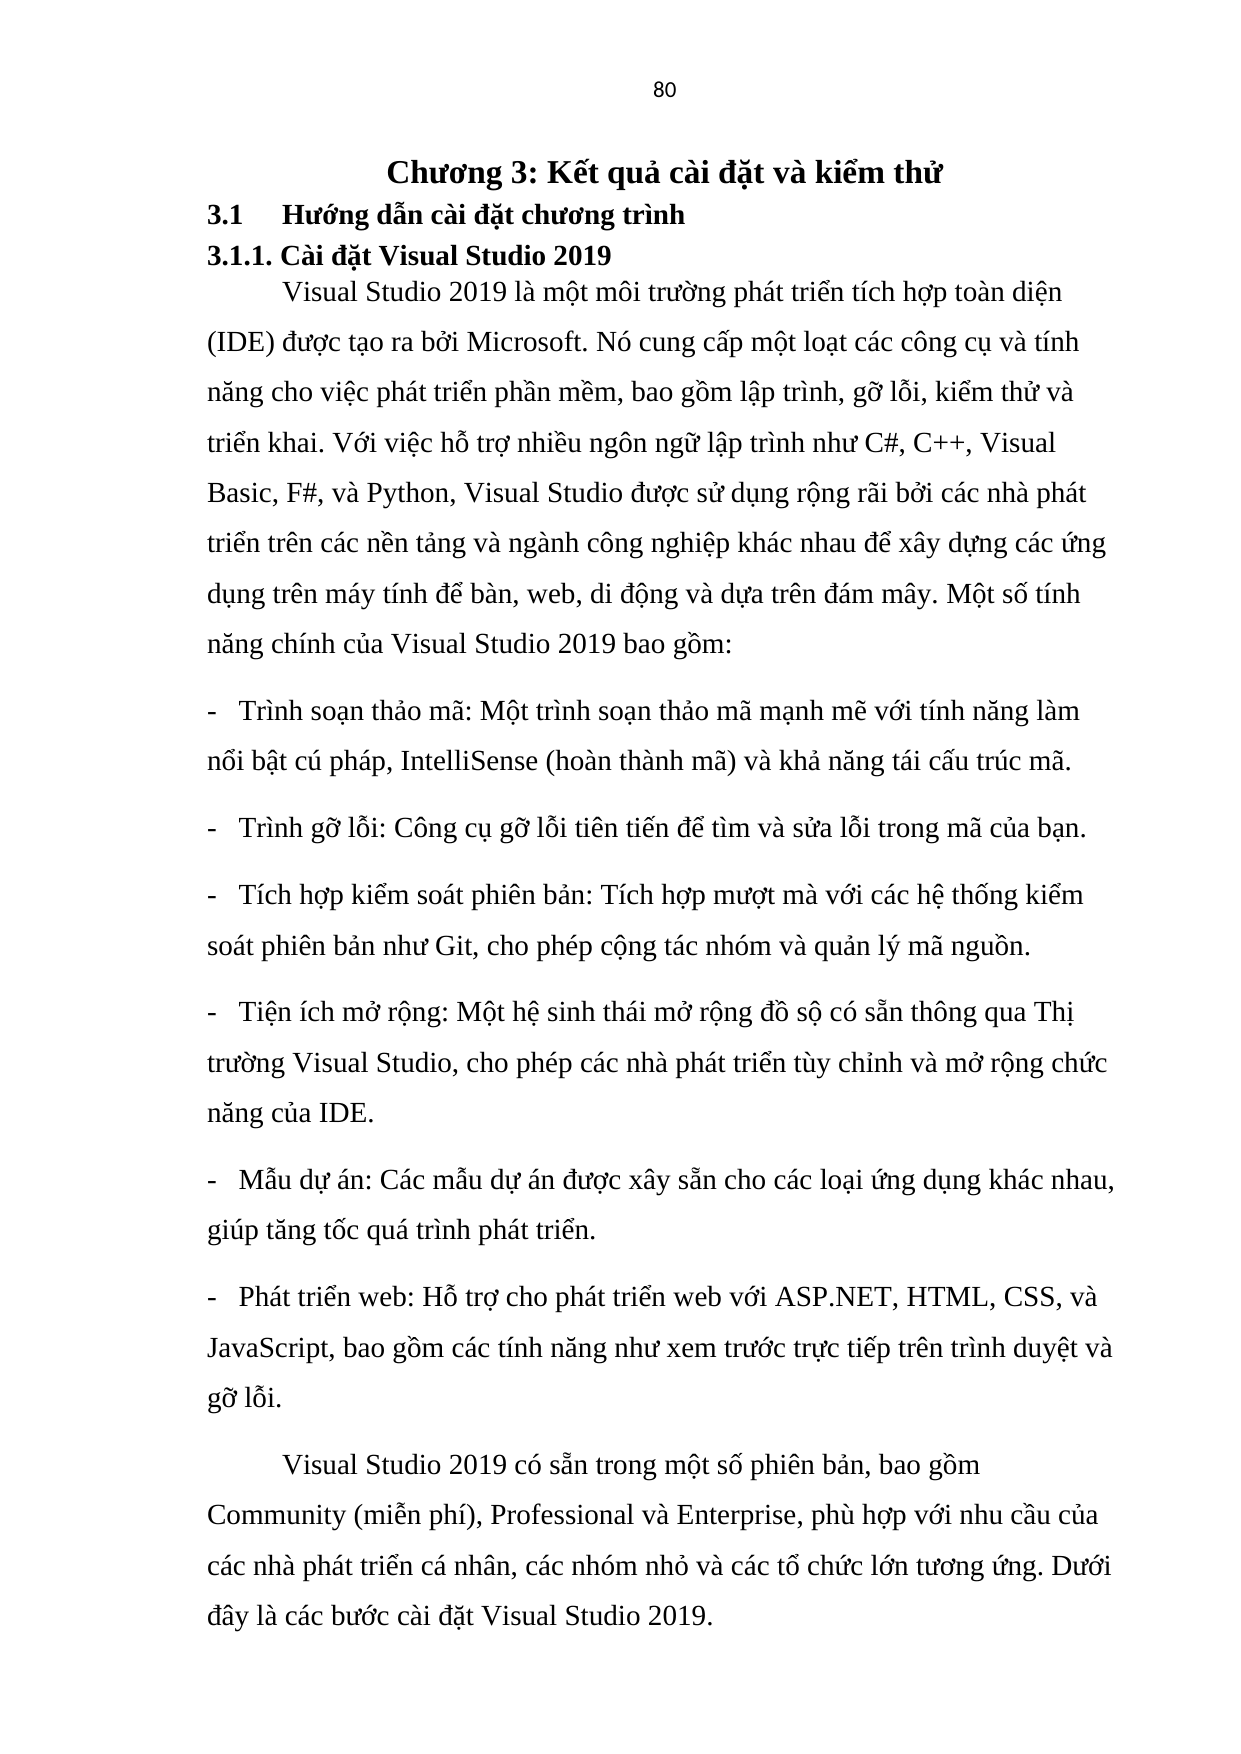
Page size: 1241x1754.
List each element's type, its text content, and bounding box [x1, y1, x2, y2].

subtitle 3.1 Hướng dẫn cài đặt chương trình [207, 197, 1122, 231]
subtitle 3.1.1. Cài đặt Visual Studio 2019 [207, 238, 1122, 271]
text - Tích hợp kiểm soát phiên bản: Tích hợp mượt mà với các hệ thống kiểm soát phiên bản như Git, cho phép cộng tác nhóm và quản lý mã nguồn. [207, 877, 1122, 961]
text Visual Studio 2019 là một môi trường phát triển tích hợp toàn diện (IDE) được tạo ra bởi Microsoft. Nó cung cấp một loạt các công cụ và tính năng cho việc phát triển phần mềm, bao gồm lập trình, gỡ lỗi, kiểm thử và triển khai. Với việc hỗ trợ nhiều ngôn ngữ lập trình như C#, C++, Visual Basic, F#, và Python, Visual Studio được sử dụng rộng rãi bởi các nhà phát triển trên các nền tảng và ngành công nghiệp khác nhau để xây dựng các ứng dụng trên máy tính để bàn, web, di động và dựa trên đám mây. Một số tính năng chính của Visual Studio 2019 bao gồm: [207, 274, 1122, 659]
text - Trình gỡ lỗi: Công cụ gỡ lỗi tiên tiến để tìm và sửa lỗi trong mã của bạn. [207, 810, 1122, 844]
text - Tiện ích mở rộng: Một hệ sinh thái mở rộng đồ sộ có sẵn thông qua Thị trường Visual Studio, cho phép các nhà phát triển tùy chỉnh và mở rộng chức năng của IDE. [207, 994, 1122, 1129]
subtitle Chương 3: Kết quả cài đặt và kiểm thử [207, 152, 1122, 190]
text Visual Studio 2019 có sẵn trong một số phiên bản, bao gồm Community (miễn phí), Professional và Enterprise, phù hợp với nhu cầu của các nhà phát triển cá nhân, các nhóm nhỏ và các tổ chức lớn tương ứng. Dưới đây là các bước cài đặt Visual Studio 2019. [207, 1447, 1122, 1632]
text - Phát triển web: Hỗ trợ cho phát triển web với ASP.NET, HTML, CSS, và JavaScript, bao gồm các tính năng như xem trước trực tiếp trên trình duyệt và gỡ lỗi. [207, 1279, 1122, 1414]
text - Trình soạn thảo mã: Một trình soạn thảo mã mạnh mẽ với tính năng làm nổi bật cú pháp, IntelliSense (hoàn thành mã) và khả năng tái cấu trúc mã. [207, 693, 1122, 777]
text - Mẫu dự án: Các mẫu dự án được xây sẵn cho các loại ứng dụng khác nhau, giúp tăng tốc quá trình phát triển. [207, 1162, 1122, 1246]
